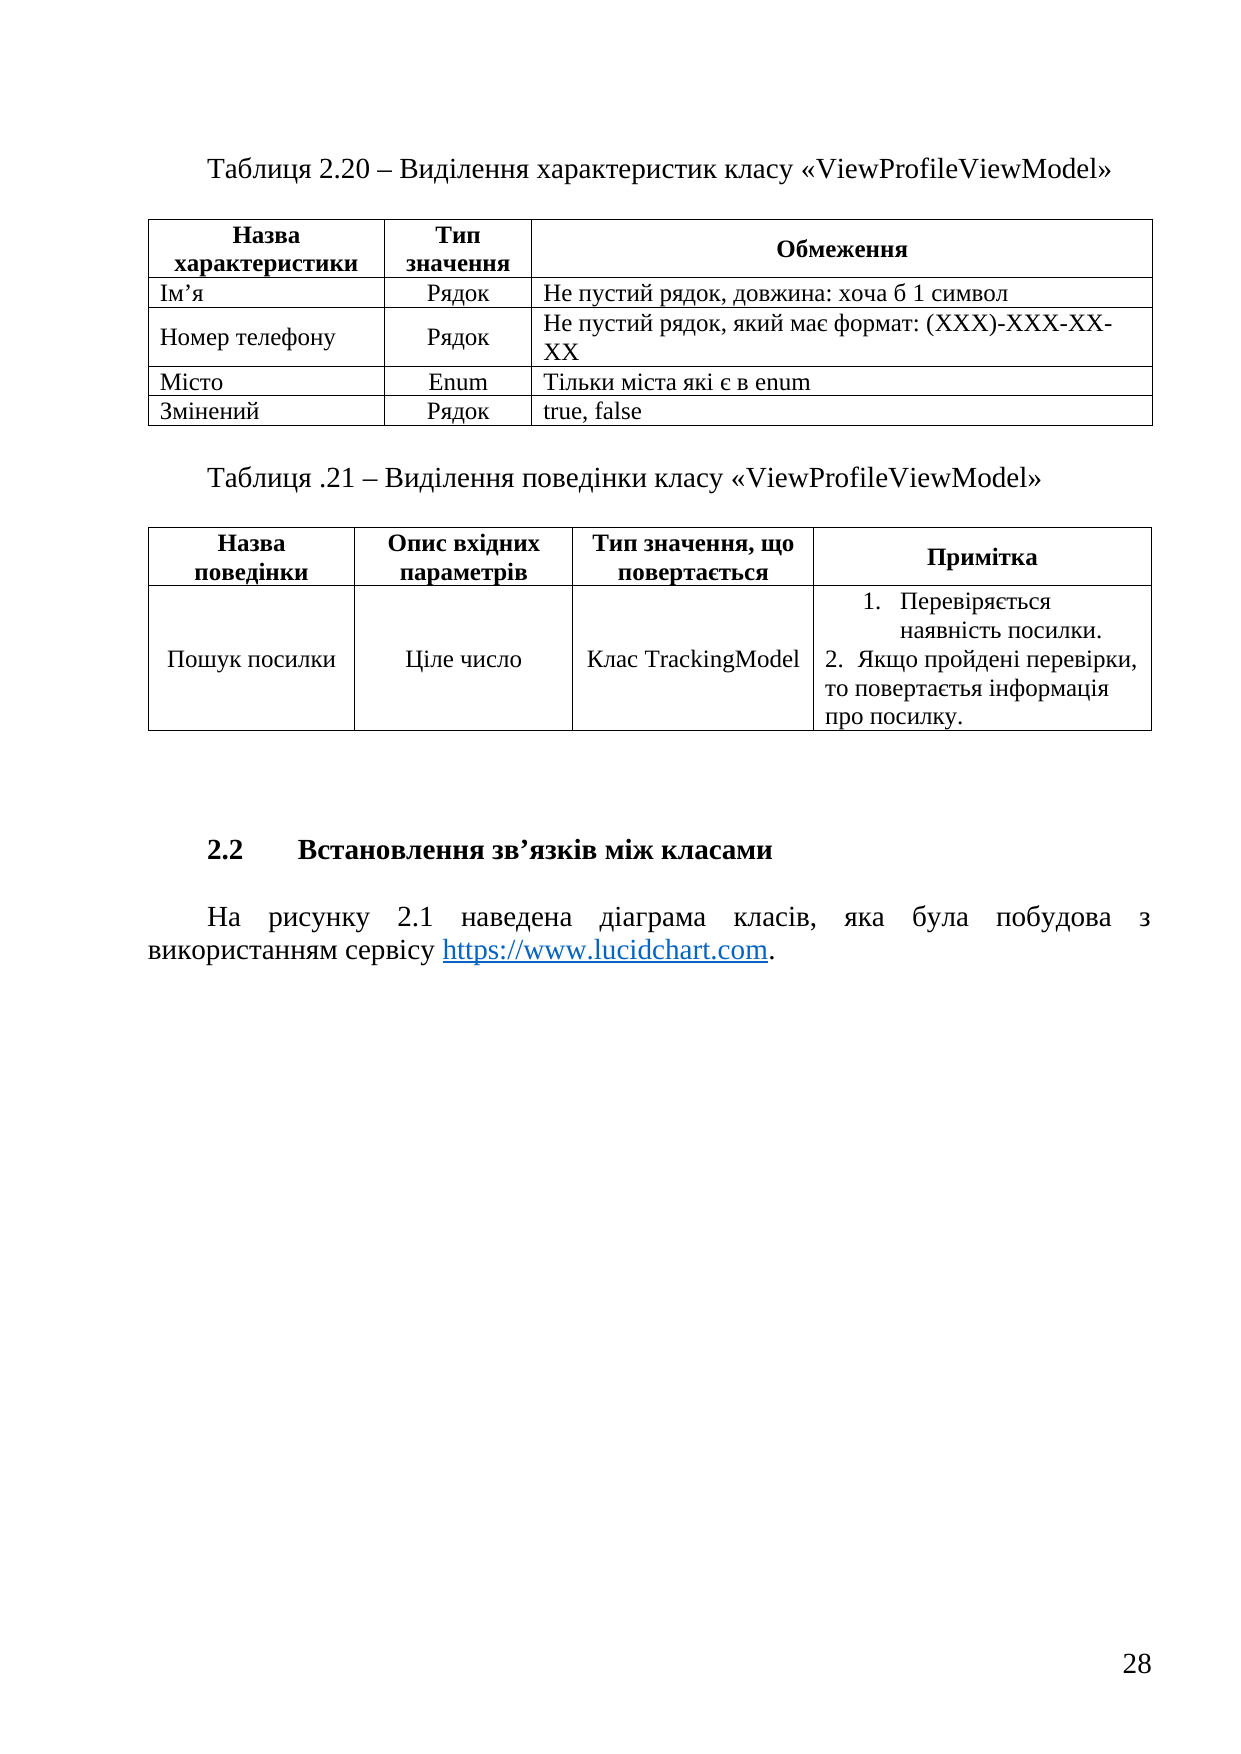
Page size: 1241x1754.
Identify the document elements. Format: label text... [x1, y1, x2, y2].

table_cell true, false [532, 396, 1152, 425]
table_cell Не пустий рядок, довжина: хоча б 1 символ [532, 278, 1152, 307]
table_cell Enum [385, 367, 531, 395]
table_header Примітка [814, 528, 1151, 585]
table_header Опис вхідних параметрів [355, 528, 572, 585]
table_cell Клас TrackingModel [573, 586, 813, 730]
table_header Назва характеристики [149, 220, 384, 277]
table_cell Змінений [149, 396, 384, 425]
table_header Обмеження [532, 220, 1152, 277]
table_header Тип значення, що повертається [573, 528, 813, 585]
table_header Назва поведінки [149, 528, 354, 585]
table_cell Місто [149, 367, 384, 395]
table_cell Тільки міста які є в enum [532, 367, 1152, 395]
table_cell Ціле число [355, 586, 572, 730]
text Таблиця 2.20 – Виділення характеристик класу «ViewProfileViewModel» [148, 152, 1152, 185]
table_cell Рядок [385, 396, 531, 425]
table_cell Рядок [385, 278, 531, 307]
table_cell Не пустий рядок, який має формат: (XXX)-XXX-XX-XX [532, 308, 1152, 366]
table_cell Перевіряється наявність посилки. Якщо пройдені перевірки, то повертаєтья інформація про посилку. [814, 586, 1151, 730]
table_cell Пошук посилки [149, 586, 354, 730]
text На рисунку 2.1 наведена діаграма класів, яка була побудова з використанням сервісу https://www.lucidchart.com. [148, 899, 1152, 966]
table_header Тип значення [385, 220, 531, 277]
table_cell Номер телефону [149, 308, 384, 366]
table_cell Рядок [385, 308, 531, 366]
table_cell Ім’я [149, 278, 384, 307]
text Таблиця .21 – Виділення поведінки класу «ViewProfileViewModel» [148, 460, 1152, 493]
subtitle Встановлення зв’язків між класами [148, 832, 1152, 865]
